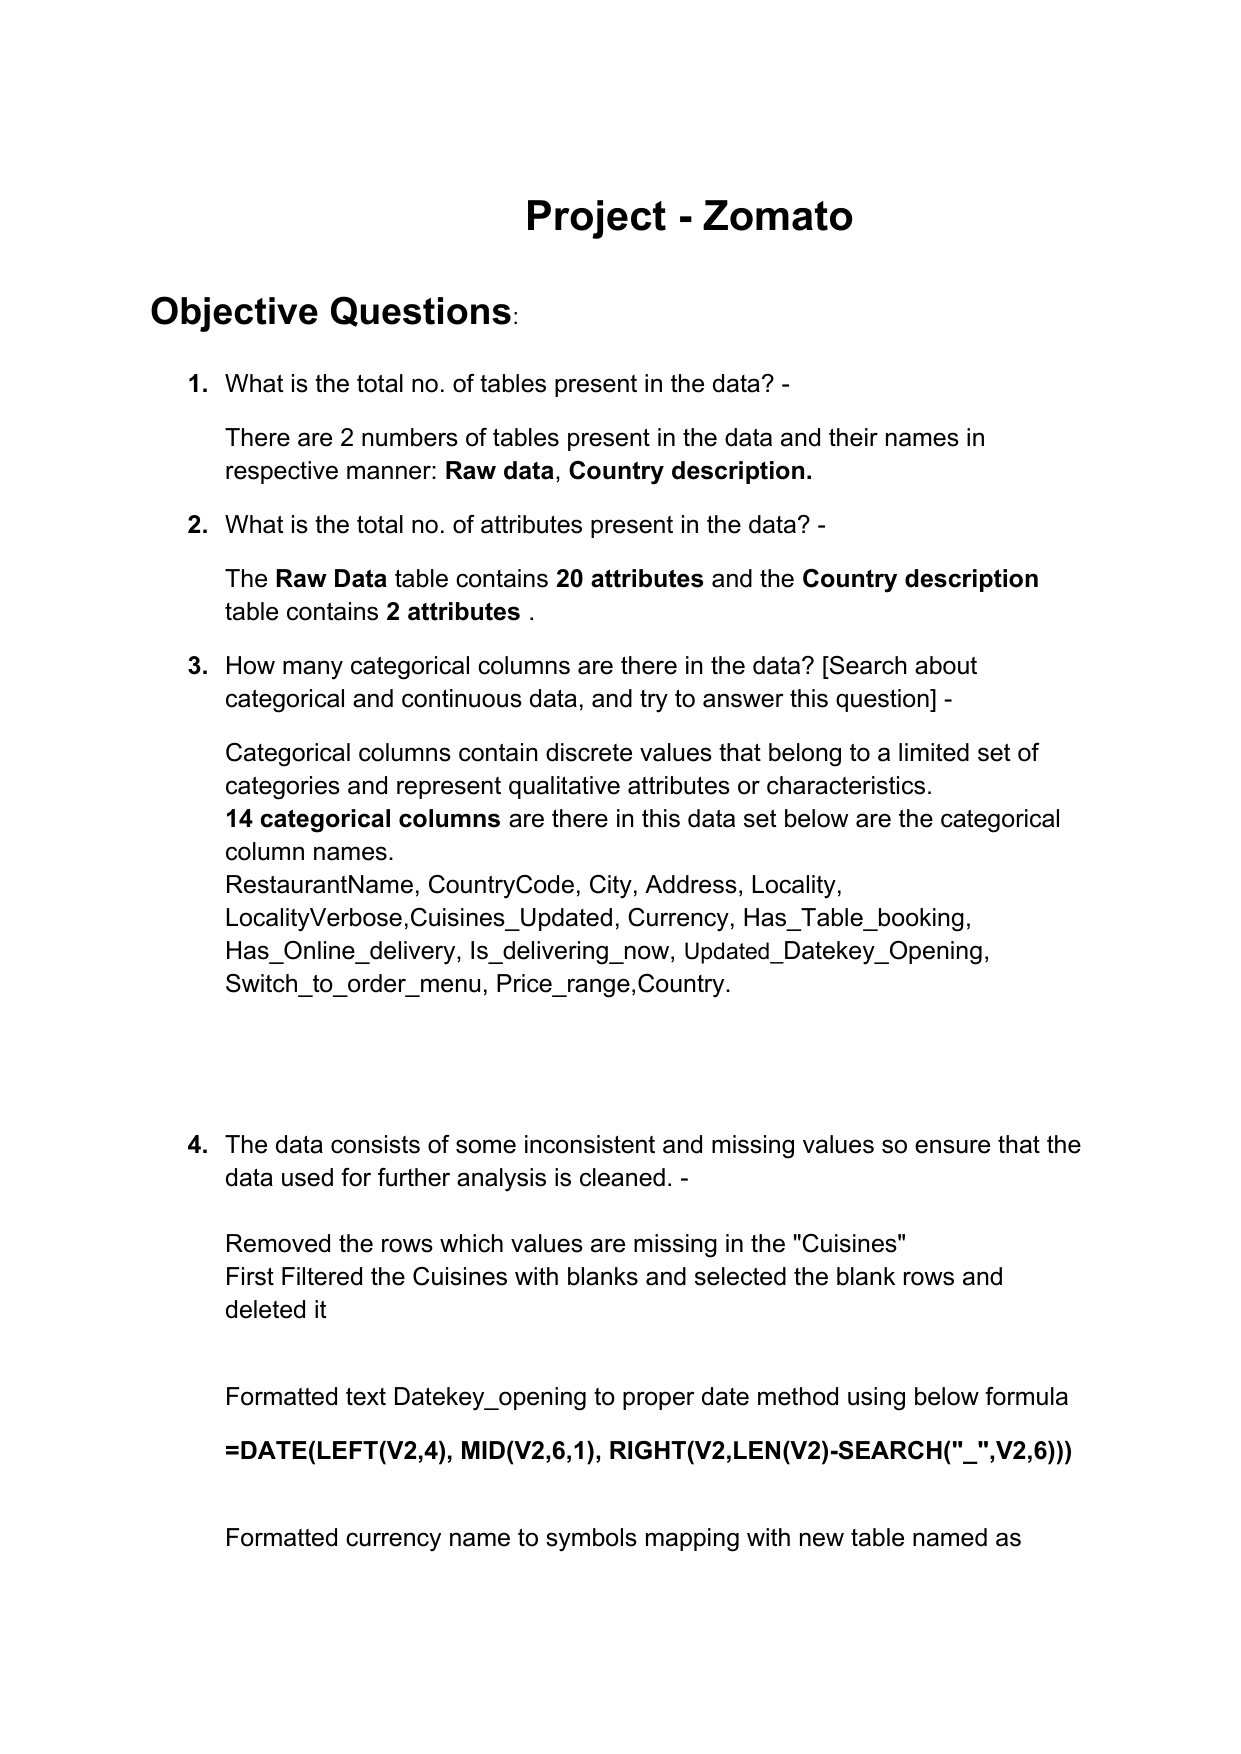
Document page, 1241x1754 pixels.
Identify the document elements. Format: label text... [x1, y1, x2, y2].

subtitle Project - Zomato [525, 192, 1090, 239]
text Formatted text Datekey_opening to proper date method using below formula [225, 1349, 1090, 1411]
text Categorical columns contain discrete values that belong to a limited set of categories and represent qualitative attributes or characteristics. 14 categorical columns are there in this data set below are the categorical column names. RestaurantName, CountryCode, City, Address, Locality, LocalityVerbose,Cuisines_Updated, Currency, Has_Table_booking, Has_Online_delivery, Is_delivering_now, Updated_Datekey_Opening, Switch_to_order_menu, Price_range,Country. [225, 738, 1090, 997]
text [225, 1490, 1090, 1552]
list The data consists of some inconsistent and missing values so ensure that the data used for further analysis is cleaned. - Removed the rows which values are missing in the "Cuisines" First Filtered the Cuisines with blanks and selected the blank rows and deleted it [187, 1130, 1090, 1324]
list What is the total no. of attributes present in the data? - [187, 510, 1090, 539]
text There are 2 numbers of tables present in the data and their names in respective manner: Raw data, Country description. [225, 423, 1090, 485]
text The Raw Data table contains 20 attributes and the Country description table contains 2 attributes . [225, 564, 1090, 626]
list What is the total no. of tables present in the data? - [187, 369, 1090, 398]
text Objective Questions: [150, 289, 1090, 333]
text =DATE(LEFT(V2,4), MID(V2,6,1), RIGHT(V2,LEN(V2)-SEARCH("_",V2,6))) [225, 1436, 1090, 1465]
list How many categorical columns are there in the data? [Search about categorical and continuous data, and try to answer this question] - [187, 651, 1090, 712]
